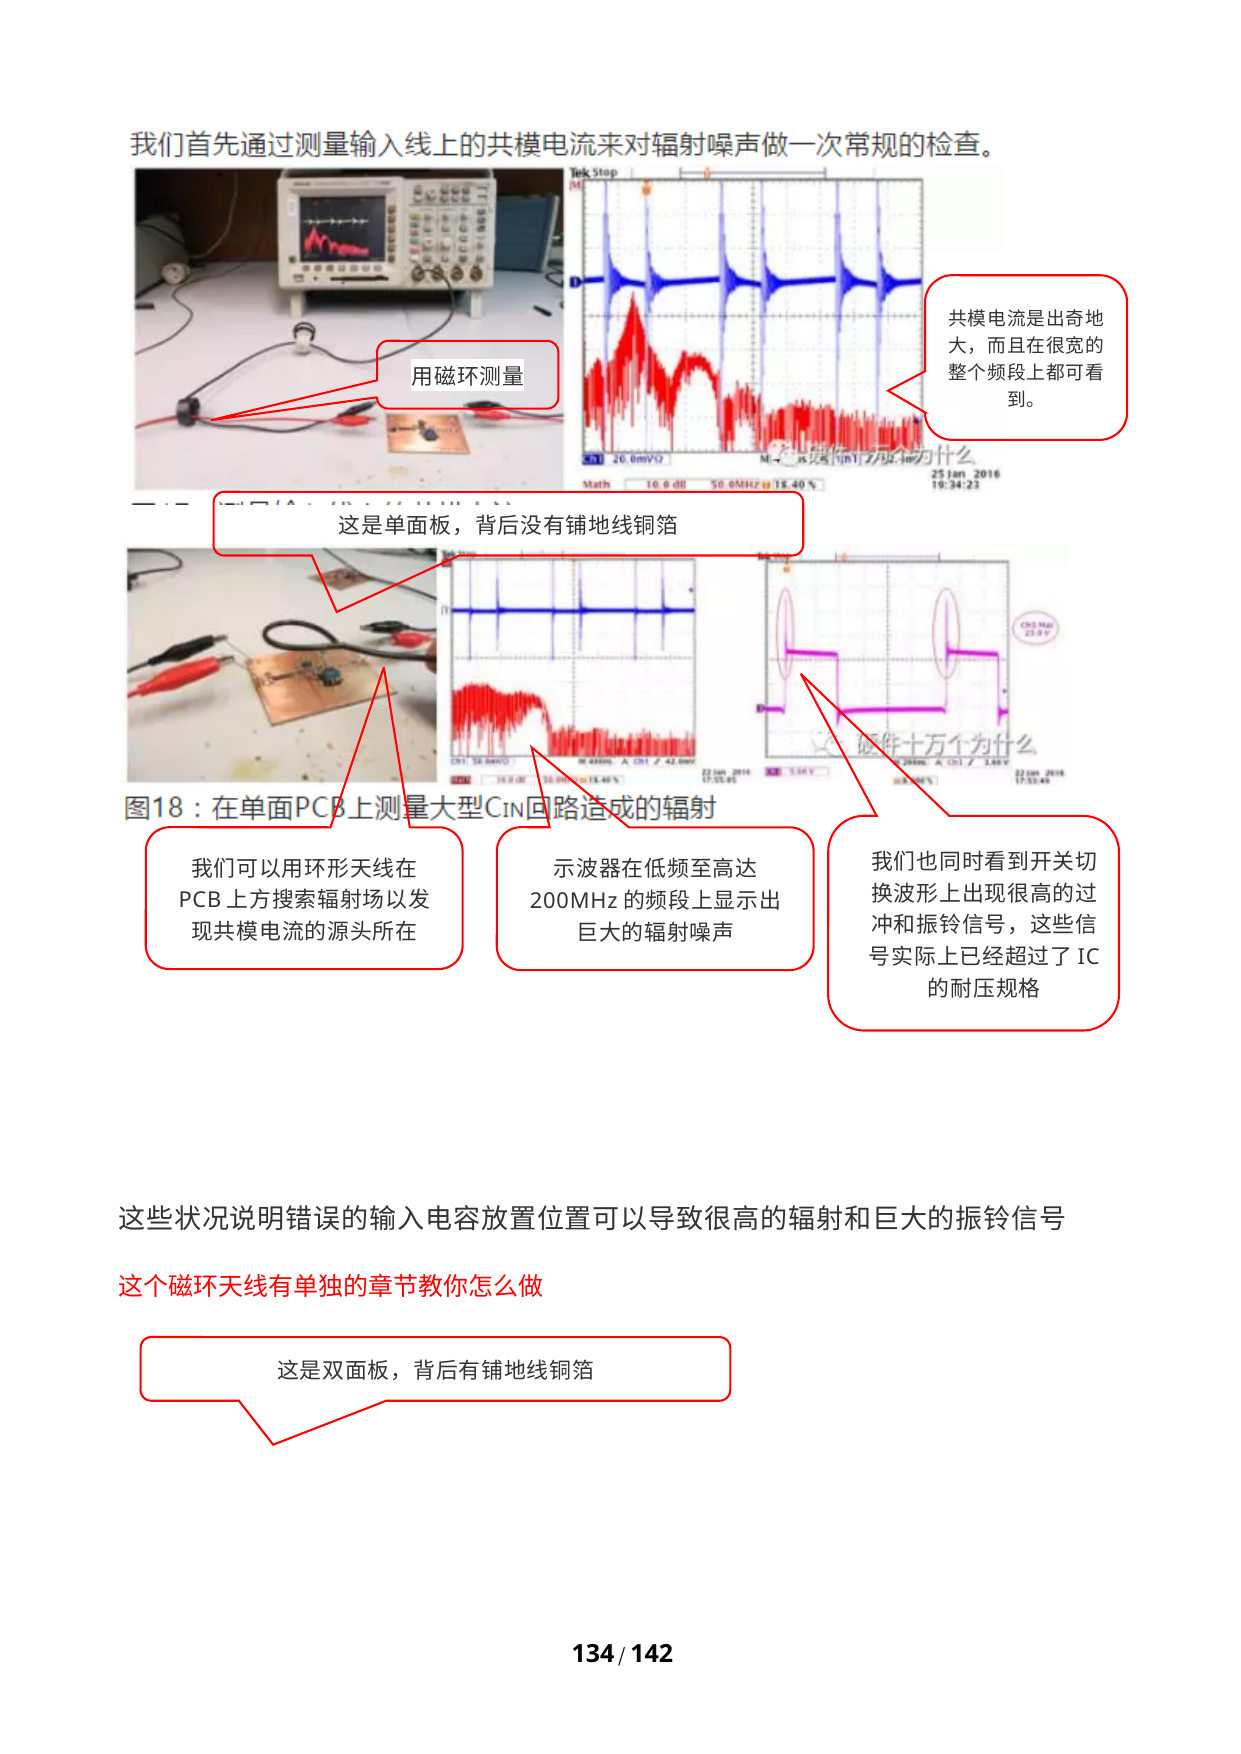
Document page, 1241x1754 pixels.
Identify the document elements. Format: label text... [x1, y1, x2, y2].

picture [892, 277, 1033, 438]
picture [215, 493, 802, 505]
picture [215, 537, 802, 609]
text 这些状况说明错误的输入电容放置位置可以导致很高的辐射和巨大的振铃信号 [118, 1182, 1122, 1250]
text 这个磁环天线有单独的章节教你怎么做 [118, 1250, 1122, 1318]
picture [509, 752, 802, 833]
picture [118, 129, 1033, 505]
picture [158, 675, 451, 833]
picture [808, 684, 1073, 833]
picture [118, 537, 1073, 833]
